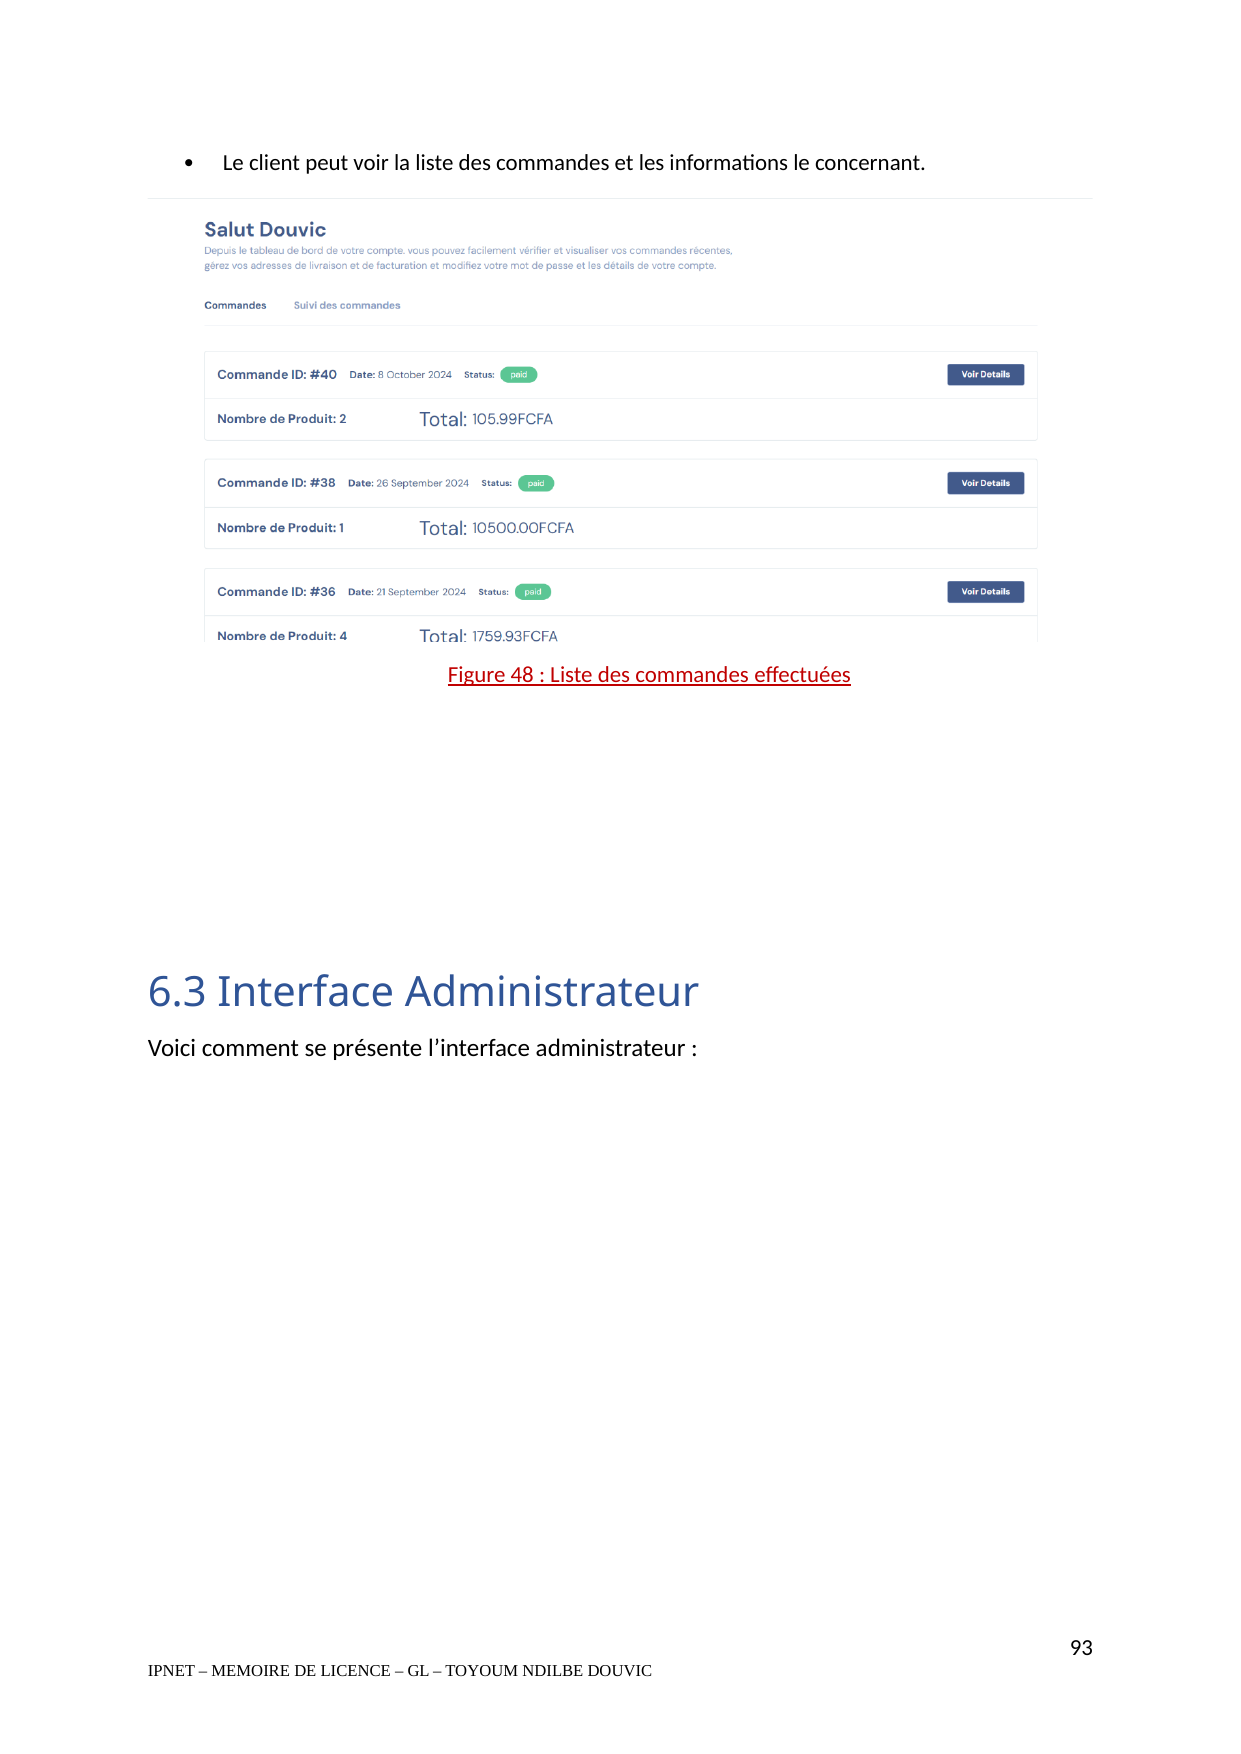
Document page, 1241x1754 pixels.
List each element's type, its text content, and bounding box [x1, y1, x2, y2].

list Le client peut voir la liste des commandes et les informations le concernant. [185, 148, 1093, 176]
subtitle 6.3 Interface Administrateur [148, 962, 1093, 1019]
text Figure 48 : Liste des commandes effectuées [448, 660, 1093, 688]
text Voici comment se présente l’interface administrateur : [148, 1032, 1093, 1062]
picture [147, 194, 1093, 642]
